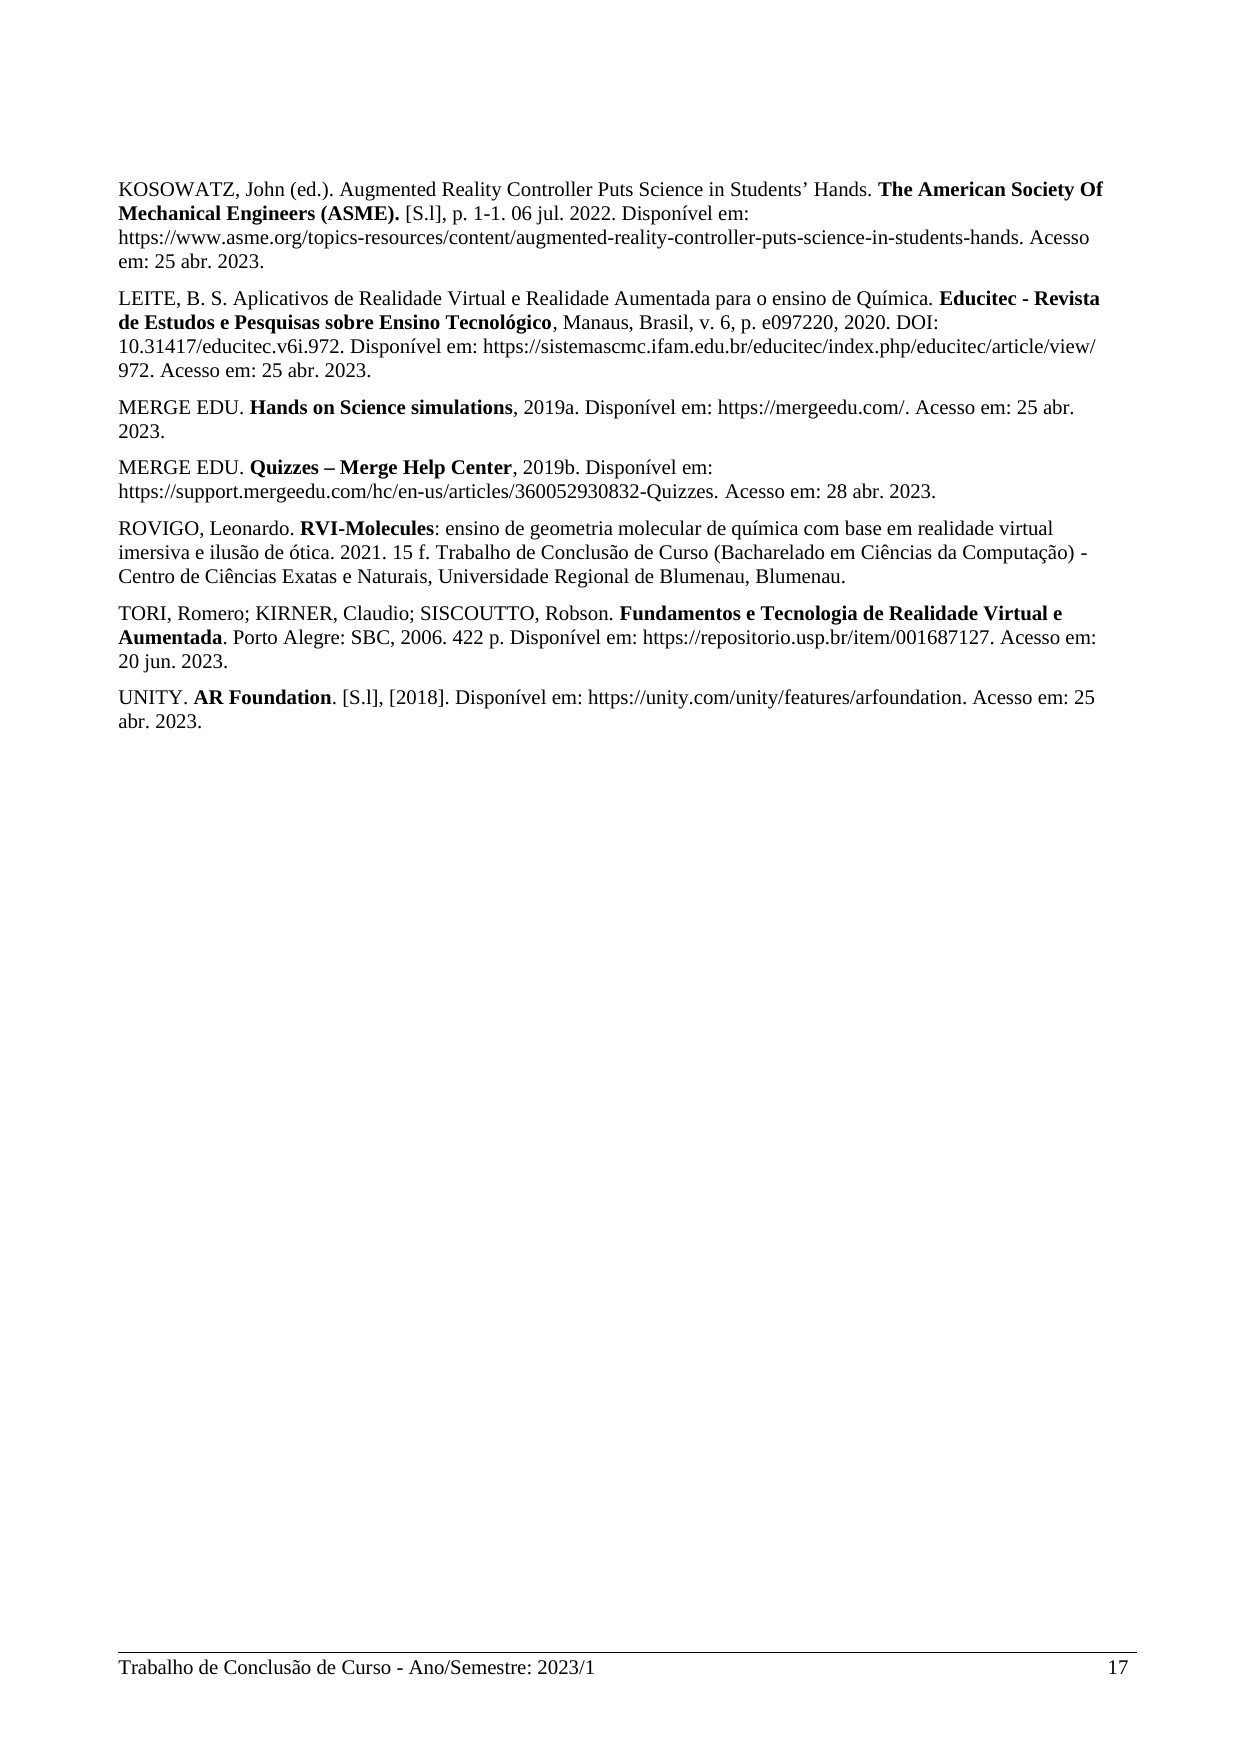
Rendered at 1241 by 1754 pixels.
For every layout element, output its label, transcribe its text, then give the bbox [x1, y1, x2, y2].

text UNITY. AR Foundation. [S.l], [2018]. Disponível em: https://unity.com/unity/features/arfoundation. Acesso em: 25 abr. 2023. [118, 685, 1122, 733]
text MERGE EDU. Hands on Science simulations, 2019a. Disponível em: https://mergeedu.com/. Acesso em: 25 abr. 2023. [165, 395, 1122, 443]
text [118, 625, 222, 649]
text TORI, Romero; KIRNER, Claudio; SISCOUTTO, Robson. Fundamentos e Tecnologia de Realidade Virtual e Aumentada. Porto Alegre: SBC, 2006. 422 p. Disponível em: https://repositorio.usp.br/item/001687127. Acesso em: 20 jun. 2023. [228, 601, 1122, 673]
text ROVIGO, Leonardo. RVI-Molecules: ensino de geometria molecular de química com base em realidade virtual imersiva e ilusão de ótica. 2021. 15 f. Trabalho de Conclusão de Curso (Bacharelado em Ciências da Computação) - Centro de Ciências Exatas e Naturais, Universidade Regional de Blumenau, Blumenau. [118, 516, 1122, 588]
text LEITE, B. S. Aplicativos de Realidade Virtual e Realidade Aumentada para o ensino de Química. Educitec - Revista de Estudos e Pesquisas sobre Ensino Tecnológico, Manaus, Brasil, v. 6, p. e097220, 2020. DOI: 10.31417/educitec.v6i.972. Disponível em: https://sistemascmc.ifam.edu.br/educitec/index.php/educitec/article/view/972. Acesso em: 25 abr. 2023. [372, 286, 1122, 382]
text KOSOWATZ, John (ed.). Augmented Reality Controller Puts Science in Students’ Hands. The American Society Of Mechanical Engineers (ASME). [S.l], p. 1-1. 06 jul. 2022. Disponível em: https://www.asme.org/topics-resources/content/augmented-reality-controller-puts-science-in-students-hands. Acesso em: 25 abr. 2023. [264, 177, 1122, 273]
text MERGE EDU. Quizzes – Merge Help Center, 2019b. Disponível em: https://support.mergeedu.com/hc/en-us/articles/360052930832-Quizzes. Acesso em: 28 abr. 2023. [118, 455, 1122, 503]
